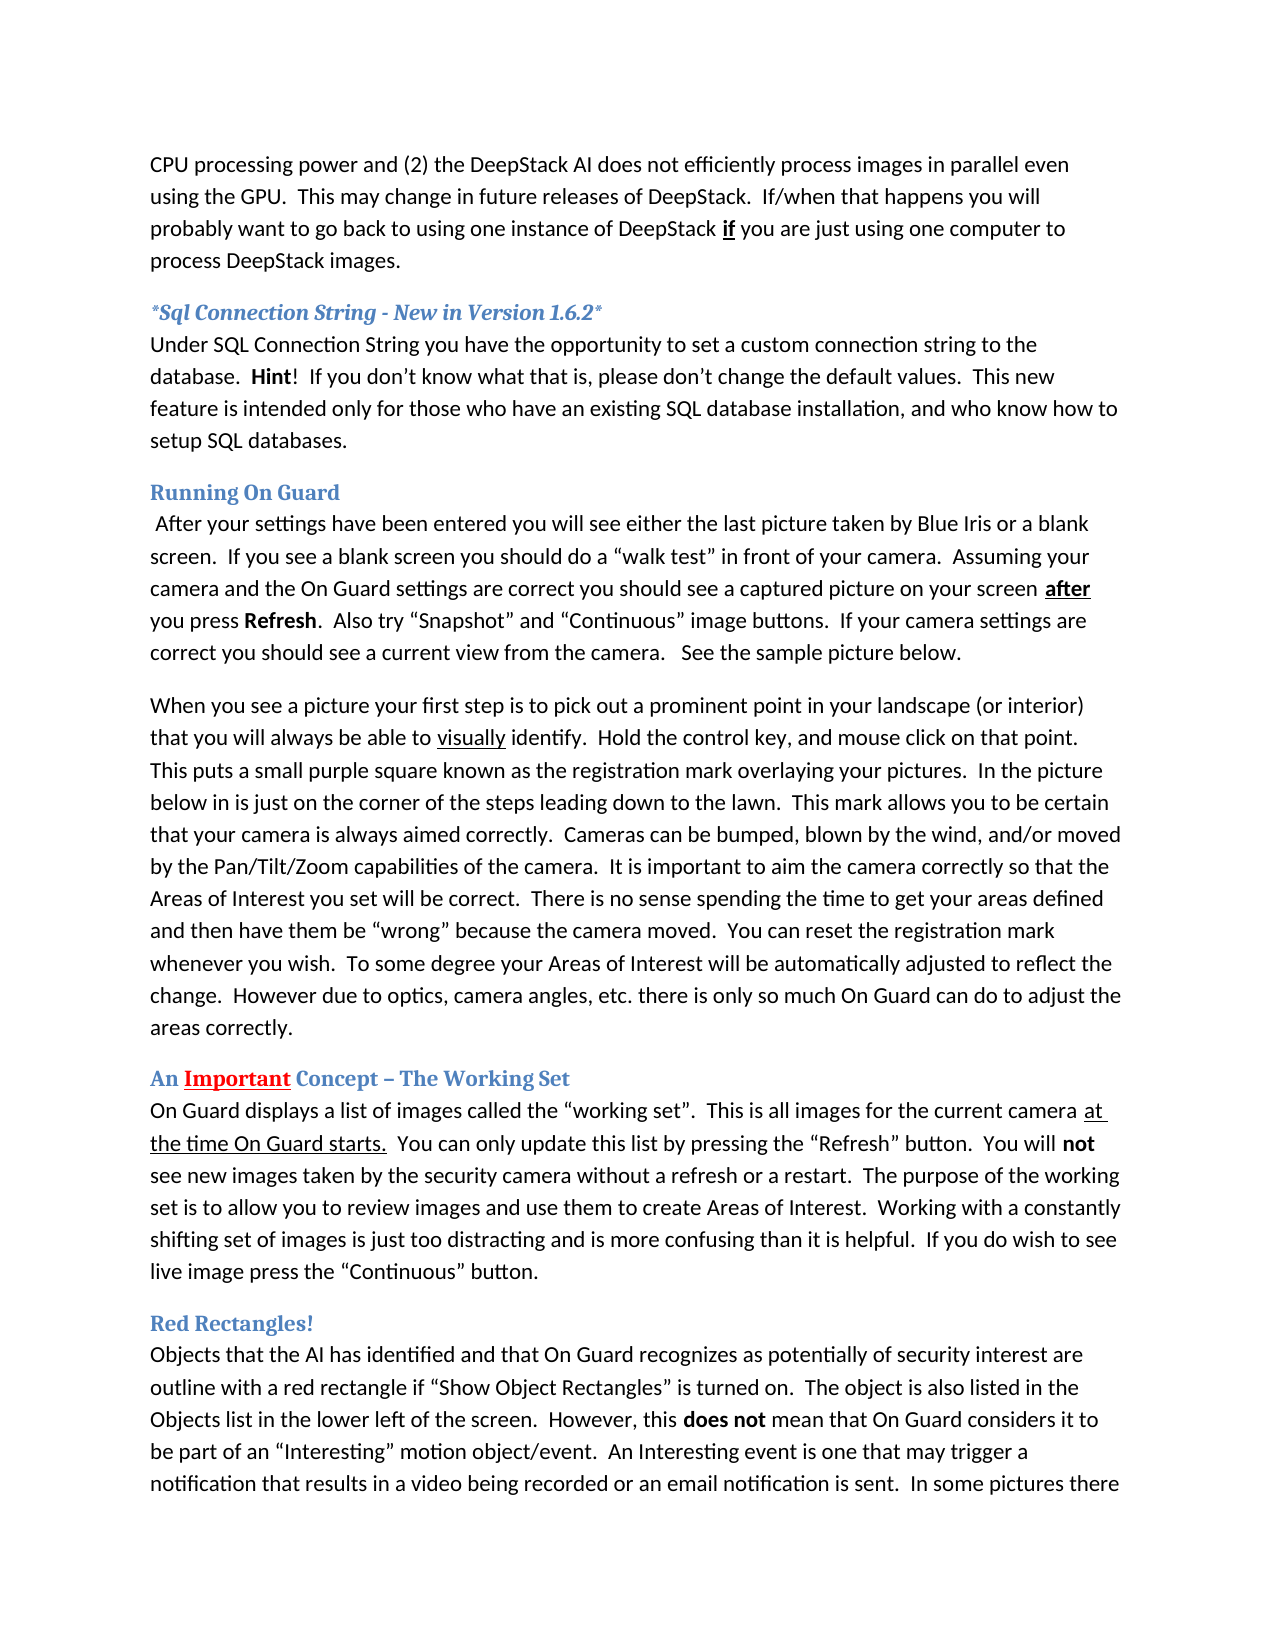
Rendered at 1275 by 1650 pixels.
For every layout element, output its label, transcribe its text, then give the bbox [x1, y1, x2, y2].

subtitle *Sql Connection String - New in Version 1.6.2* [150, 299, 1125, 326]
text After your settings have been entered you will see either the last picture taken by Blue Iris or a blank screen. If you see a blank screen you should do a “walk test” in front of your camera. Assuming your camera and the On Guard settings are correct you should see a captured picture on your screen after you press Refresh. Also try “Snapshot” and “Continuous” image buttons. If your camera settings are correct you should see a current view from the camera. See the sample picture below. [150, 509, 1125, 666]
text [150, 150, 1125, 274]
text Under SQL Connection String you have the opportunity to set a custom connection string to the database. Hint! If you don’t know what that is, please don’t change the default values. This new feature is intended only for those who have an existing SQL database installation, and who know how to setup SQL databases. [150, 330, 1125, 454]
text On Guard displays a list of images called the “working set”. This is all images for the current camera at the time On Guard starts. You can only update this list by pressing the “Refresh” button. You will not see new images taken by the security camera without a refresh or a restart. The purpose of the working set is to allow you to review images and use them to create Areas of Interest. Working with a constantly shifting set of images is just too distracting and is more confusing than it is helpful. If you do wish to see live image press the “Continuous” button. [150, 1096, 1125, 1285]
subtitle Running On Guard [150, 479, 1125, 506]
text When you see a picture your first step is to pick out a prominent point in your landscape (or interior) that you will always be able to visually identify. Hold the control key, and mouse click on that point. This puts a small purple square known as the registration mark overlaying your pictures. In the picture below in is just on the corner of the steps leading down to the lawn. This mark allows you to be certain that your camera is always aimed correctly. Cameras can be bumped, blown by the wind, and/or moved by the Pan/Tilt/Zoom capabilities of the camera. It is important to aim the camera correctly so that the Areas of Interest you set will be correct. There is no sense spending the time to get your areas defined and then have them be “wrong” because the camera moved. You can reset the registration mark whenever you wish. To some degree your Areas of Interest will be automatically adjusted to reflect the change. However due to optics, camera angles, etc. there is only so much On Guard can do to adjust the areas correctly. [150, 691, 1125, 1041]
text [150, 1341, 1125, 1497]
subtitle Red Rectangles! [150, 1310, 1125, 1337]
subtitle An Important Concept – The Working Set [150, 1066, 1125, 1093]
